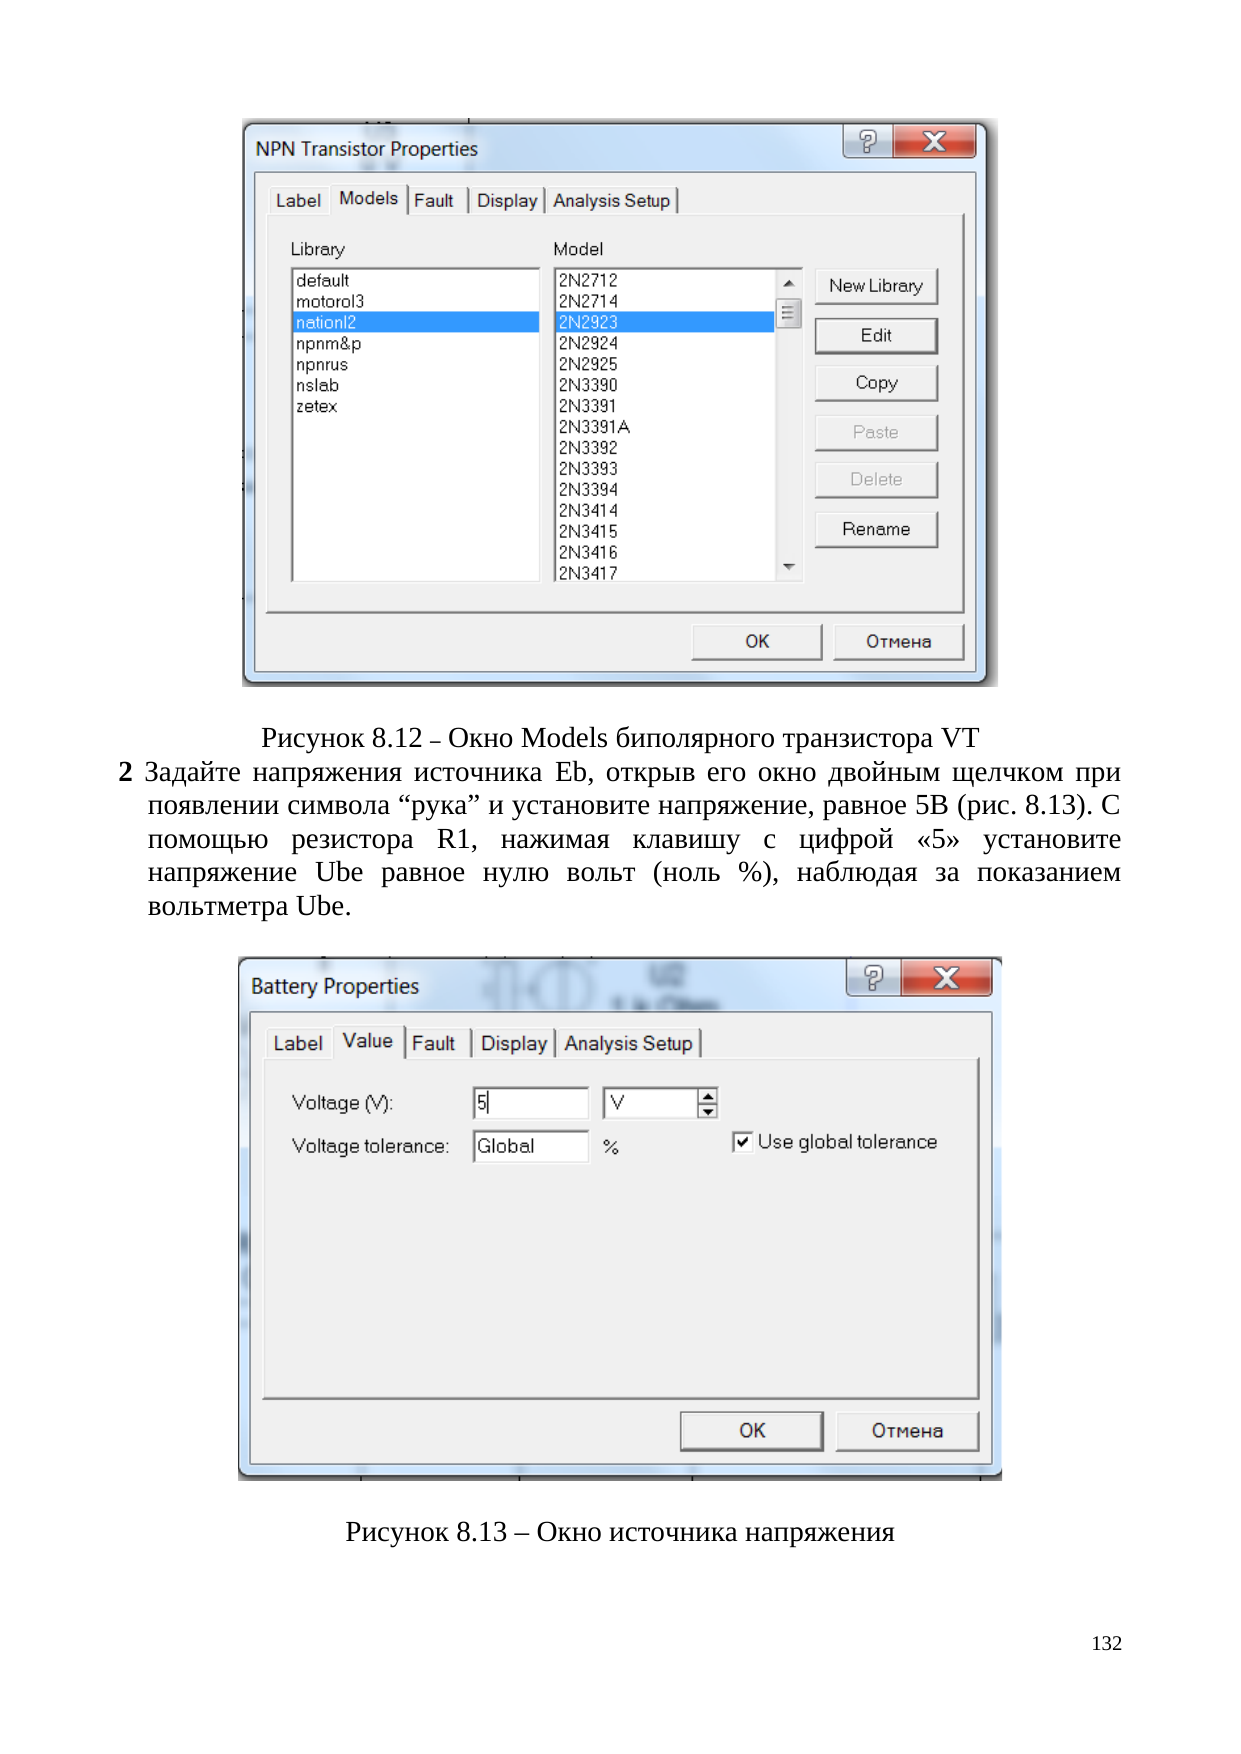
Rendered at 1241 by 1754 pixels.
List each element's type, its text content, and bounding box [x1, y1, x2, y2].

text Рисунок 8.13 – Окно источника напряжения [118, 1514, 1122, 1547]
picture [242, 118, 999, 687]
picture [238, 955, 1003, 1481]
text 2 Задайте напряжения источника Eb, открыв его окно двойным щелчком при появлении символа “рука” и установите напряжение, равное 5В (рис. 8.13). С помощью резистора R1, нажимая клавишу с цифрой «5» установите напряжение Ube равное нулю вольт (ноль %), наблюдая за показанием вольтметра Ube. [118, 754, 1122, 922]
text Рисунок 8.12 – Окно Models биполярного транзистора VT [118, 720, 1122, 754]
